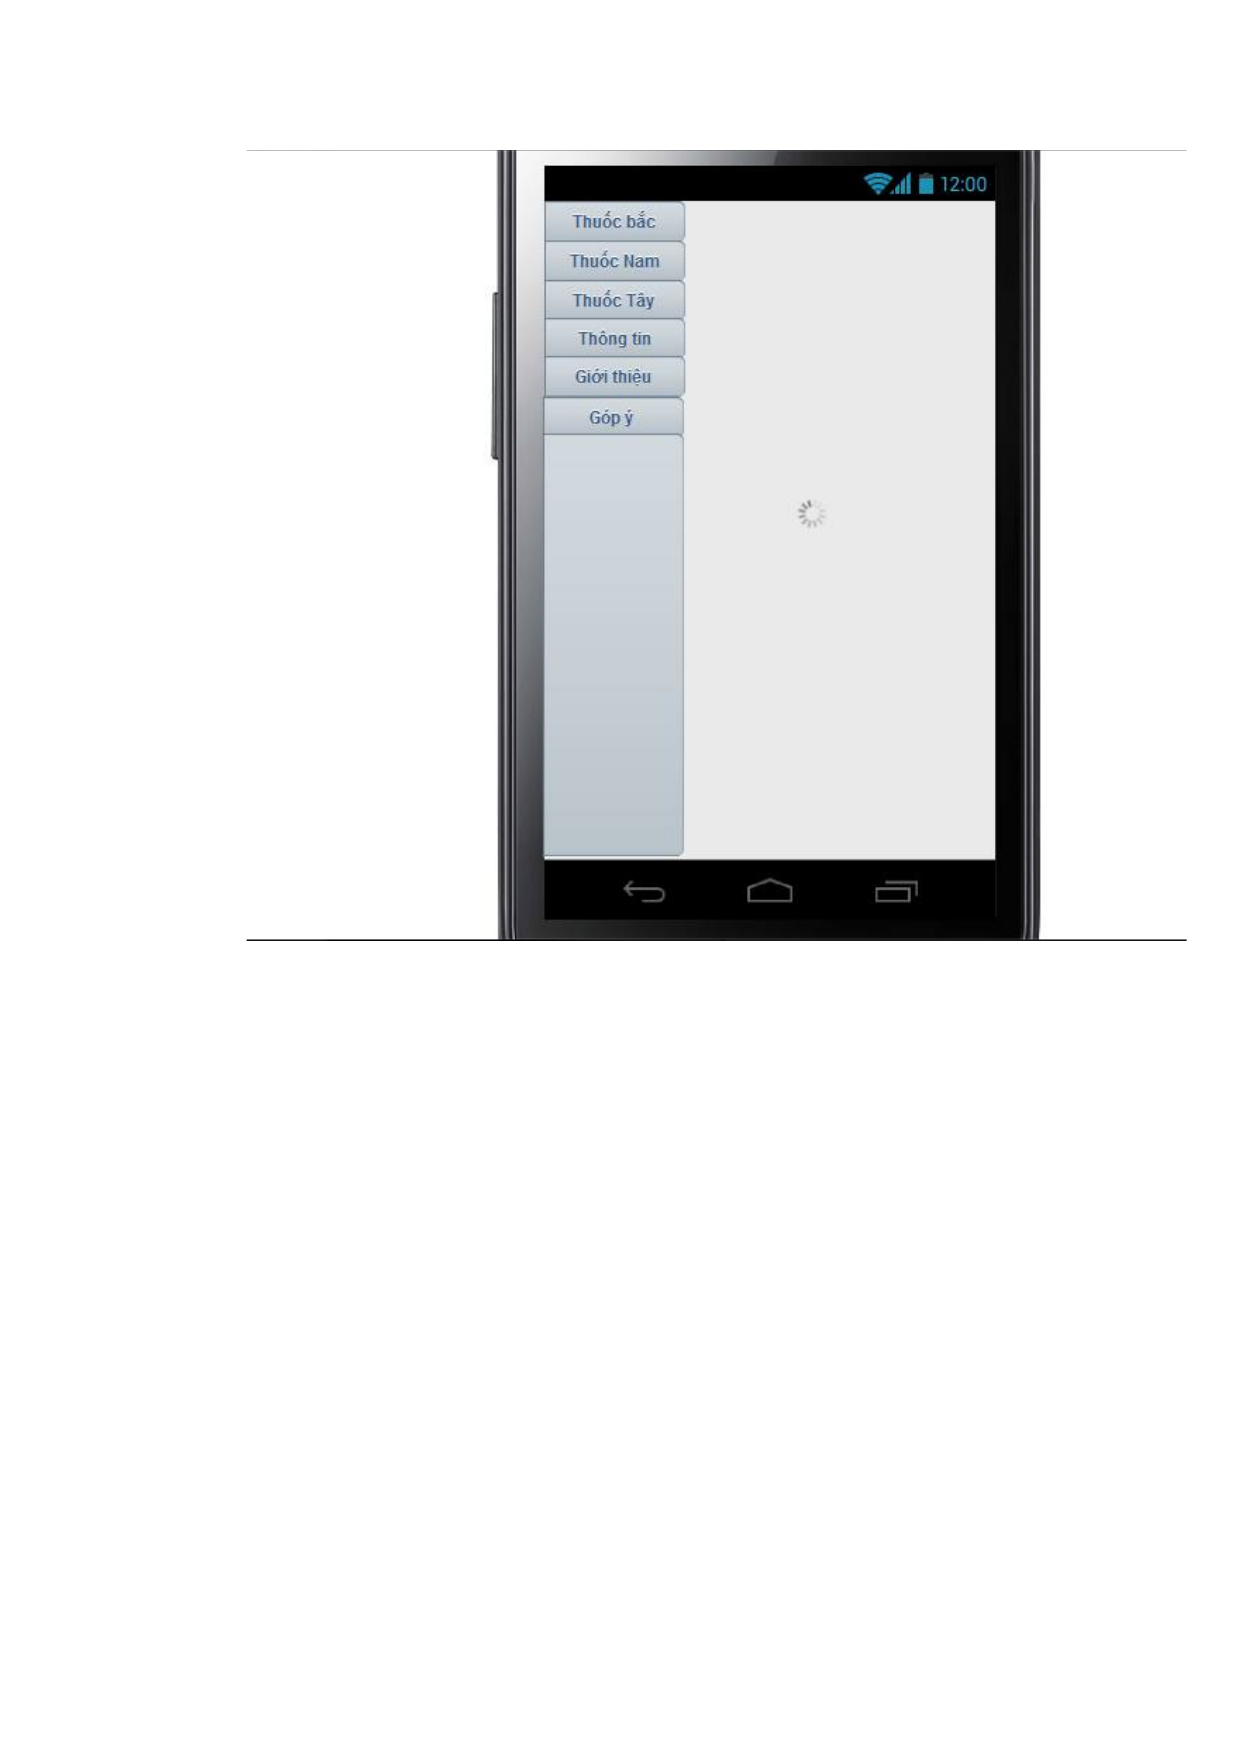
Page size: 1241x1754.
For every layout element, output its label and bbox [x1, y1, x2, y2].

picture [246, 150, 1187, 941]
